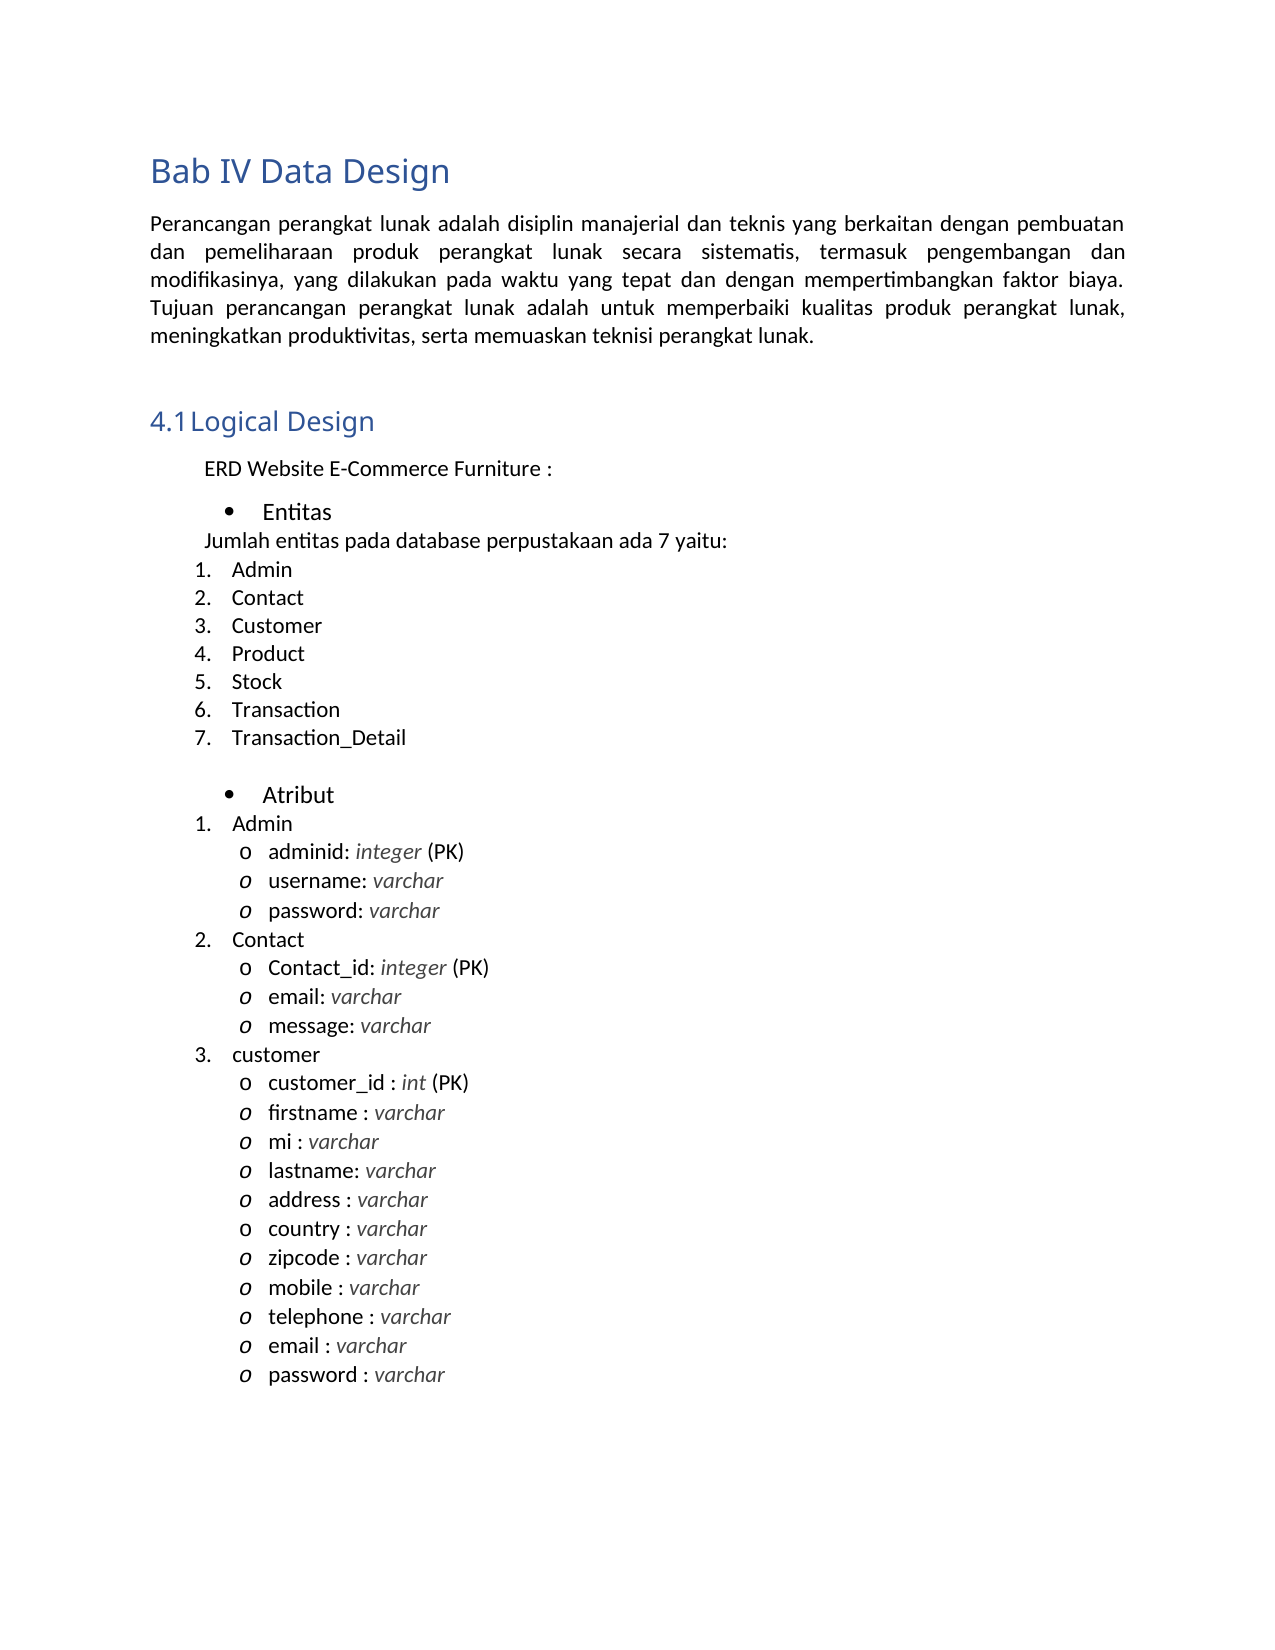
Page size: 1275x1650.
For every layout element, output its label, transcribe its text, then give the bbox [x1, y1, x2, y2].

list Transaction_Detail [194, 723, 1250, 751]
text Perancangan perangkat lunak adalah disiplin manajerial dan teknis yang berkaitan dengan pembuatan dan pemeliharaan produk perangkat lunak secara sistematis, termasuk pengembangan dan modifikasinya, yang dilakukan pada waktu yang tepat dan dengan mempertimbangkan faktor biaya. Tujuan perancangan perangkat lunak adalah untuk memperbaiki kualitas produk perangkat lunak, meningkatkan produktivitas, serta memuaskan teknisi perangkat lunak. [150, 209, 1126, 349]
list Contact [194, 925, 1250, 953]
list telephone : varchar [239, 1302, 1250, 1331]
list lastname: varchar [239, 1156, 1250, 1185]
list country : varchar [239, 1214, 1250, 1243]
list Product [194, 639, 1250, 667]
list password : varchar [239, 1360, 1250, 1389]
list Customer [194, 611, 1250, 639]
subtitle Entitas [225, 496, 1250, 527]
list email: varchar [239, 982, 1250, 1011]
list adminid: integer (PK) [239, 837, 1250, 867]
list username: varchar [239, 867, 1250, 896]
list Admin [194, 555, 1250, 583]
list mi : varchar [239, 1127, 1250, 1156]
subtitle Logical Design [150, 402, 1250, 439]
list address : varchar [239, 1185, 1250, 1214]
list Transaction [194, 695, 1250, 723]
list mobile : varchar [239, 1273, 1250, 1302]
list Admin [194, 809, 1250, 837]
list zipcode : varchar [239, 1243, 1250, 1273]
list message: varchar [239, 1011, 1250, 1041]
list Contact [194, 583, 1250, 611]
text ERD Website E-Commerce Furniture : [150, 454, 1250, 482]
list Stock [194, 667, 1250, 695]
list firstname : varchar [239, 1098, 1250, 1127]
subtitle Bab IV Data Design [150, 148, 1250, 193]
list email : varchar [239, 1331, 1250, 1360]
list Contact_id: integer (PK) [239, 953, 1250, 982]
text Jumlah entitas pada database perpustakaan ada 7 yaitu: [129, 527, 1250, 555]
list customer_id : int (PK) [239, 1068, 1250, 1098]
list password: varchar [239, 896, 1250, 925]
subtitle Atribut [225, 779, 1250, 809]
list customer [194, 1041, 1250, 1068]
